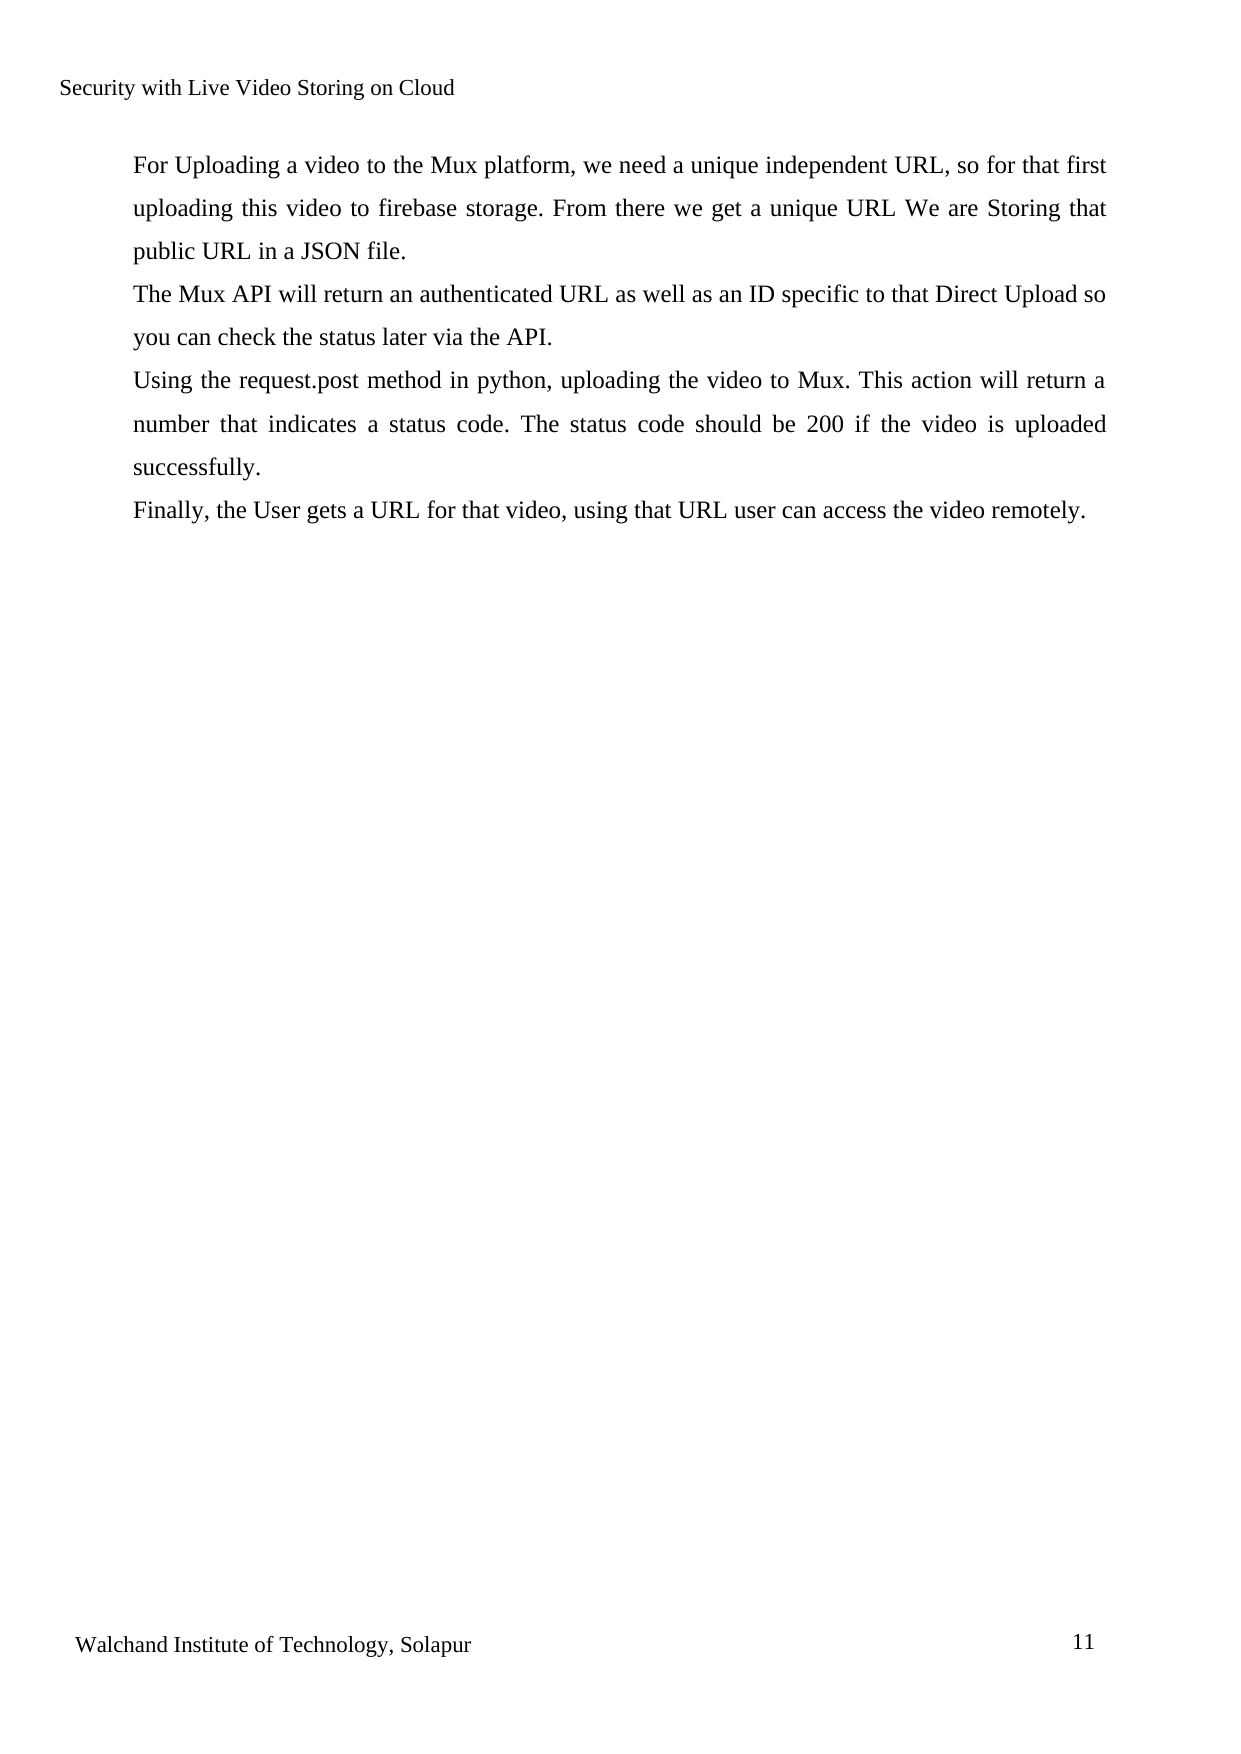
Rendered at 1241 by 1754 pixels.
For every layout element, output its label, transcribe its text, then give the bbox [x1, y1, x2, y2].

text The Mux API will return an authenticated URL as well as an ID specific to that Direct Upload so you can check the status later via the API. [133, 279, 1107, 351]
text Finally, the User gets a URL for that video, using that URL user can access the video remotely. [133, 495, 1107, 524]
text Using the request.post method in python, uploading the video to Mux. This action will return a number that indicates a status code. The status code should be 200 if the video is uploaded successfully. [133, 366, 1107, 481]
text For Uploading a video to the Mux platform, we need a unique independent URL, so for that first uploading this video to firebase storage. From there we get a unique URL We are Storing that public URL in a JSON file. [133, 150, 1107, 265]
